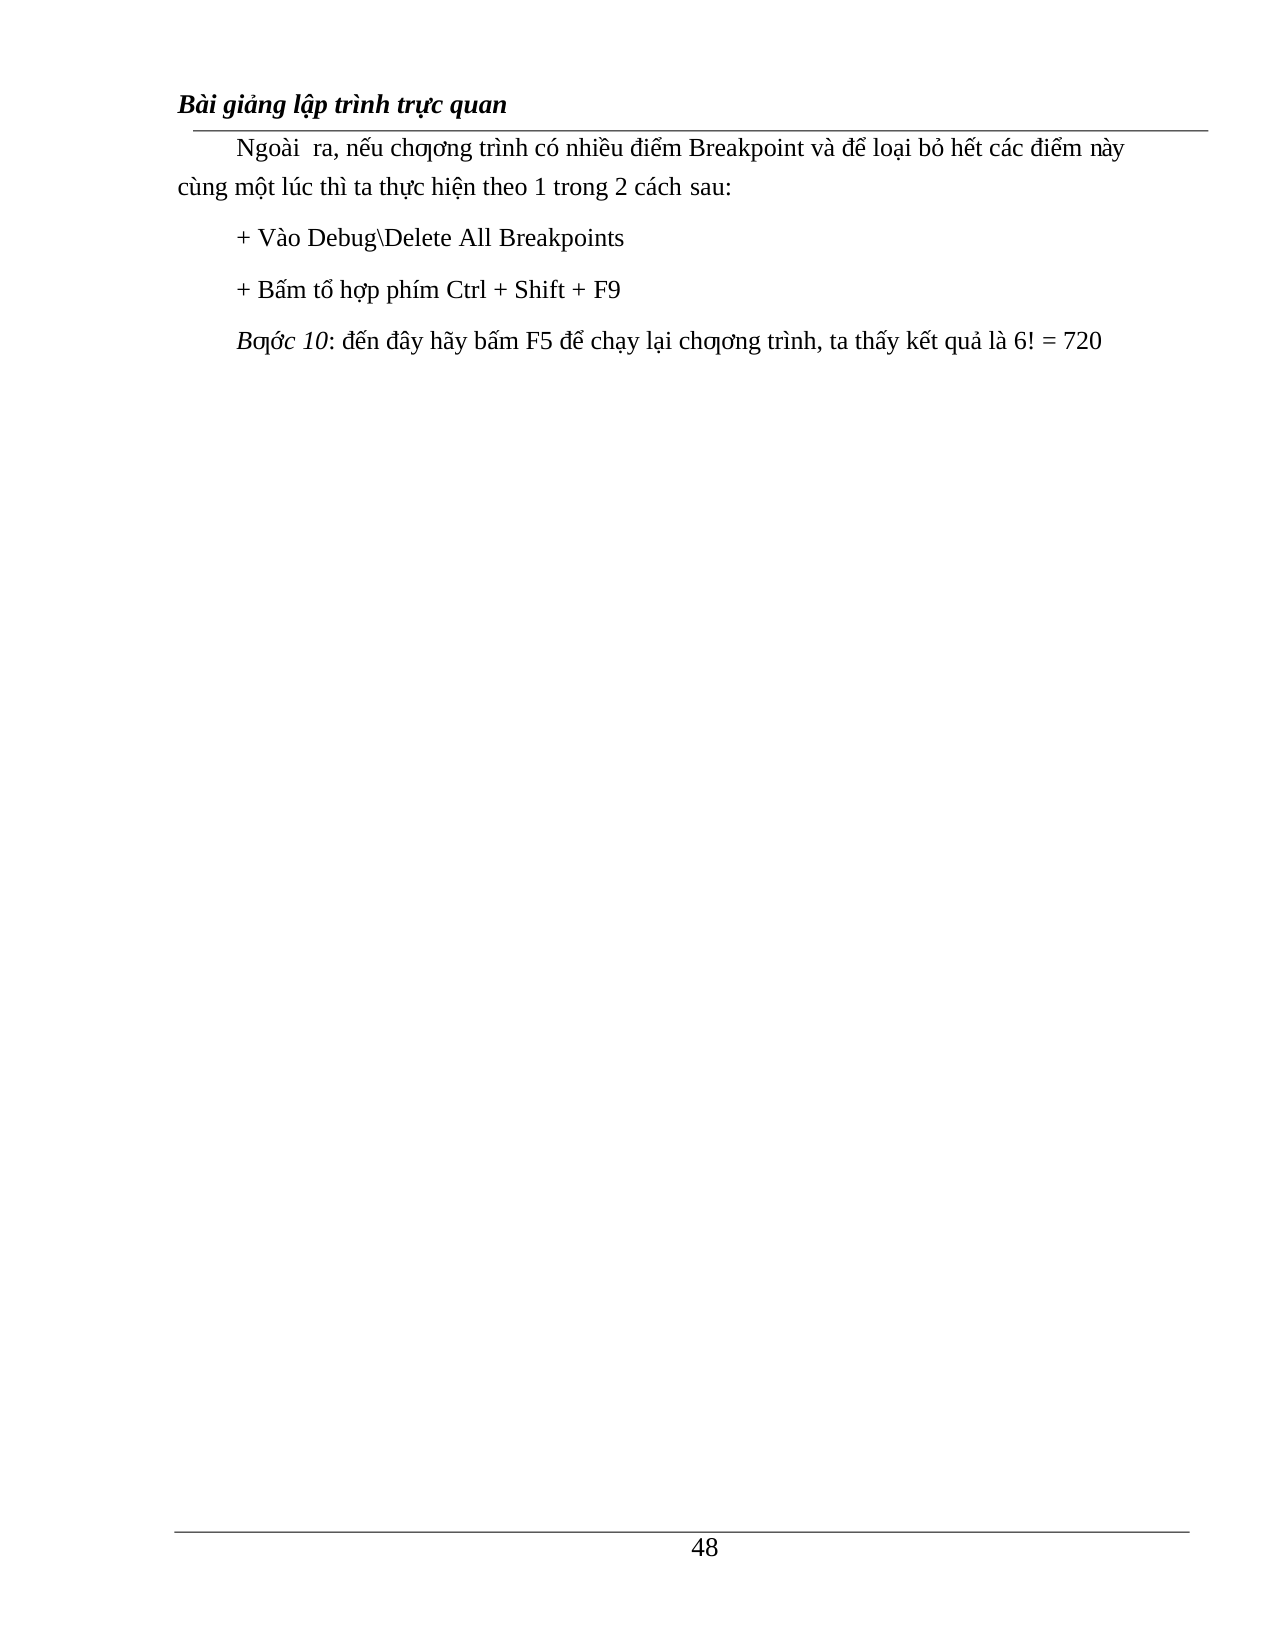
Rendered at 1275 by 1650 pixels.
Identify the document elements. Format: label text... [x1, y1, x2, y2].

text + Bấm tổ hợp phím Ctrl + Shift + F9 [236, 274, 1239, 304]
text + Vào Debug\Delete All Breakpoints [236, 222, 1239, 252]
text Ngoài ra, nếu chƣơng trình có nhiều điểm Breakpoint và để loại bỏ hết các điểm này cùng một lúc thì ta thực hiện theo 1 trong 2 cách sau: [177, 132, 1182, 201]
text Bƣớc 10: đến đây hãy bấm F5 để chạy lại chƣơng trình, ta thấy kết quả là 6! = 720 [236, 325, 1239, 355]
